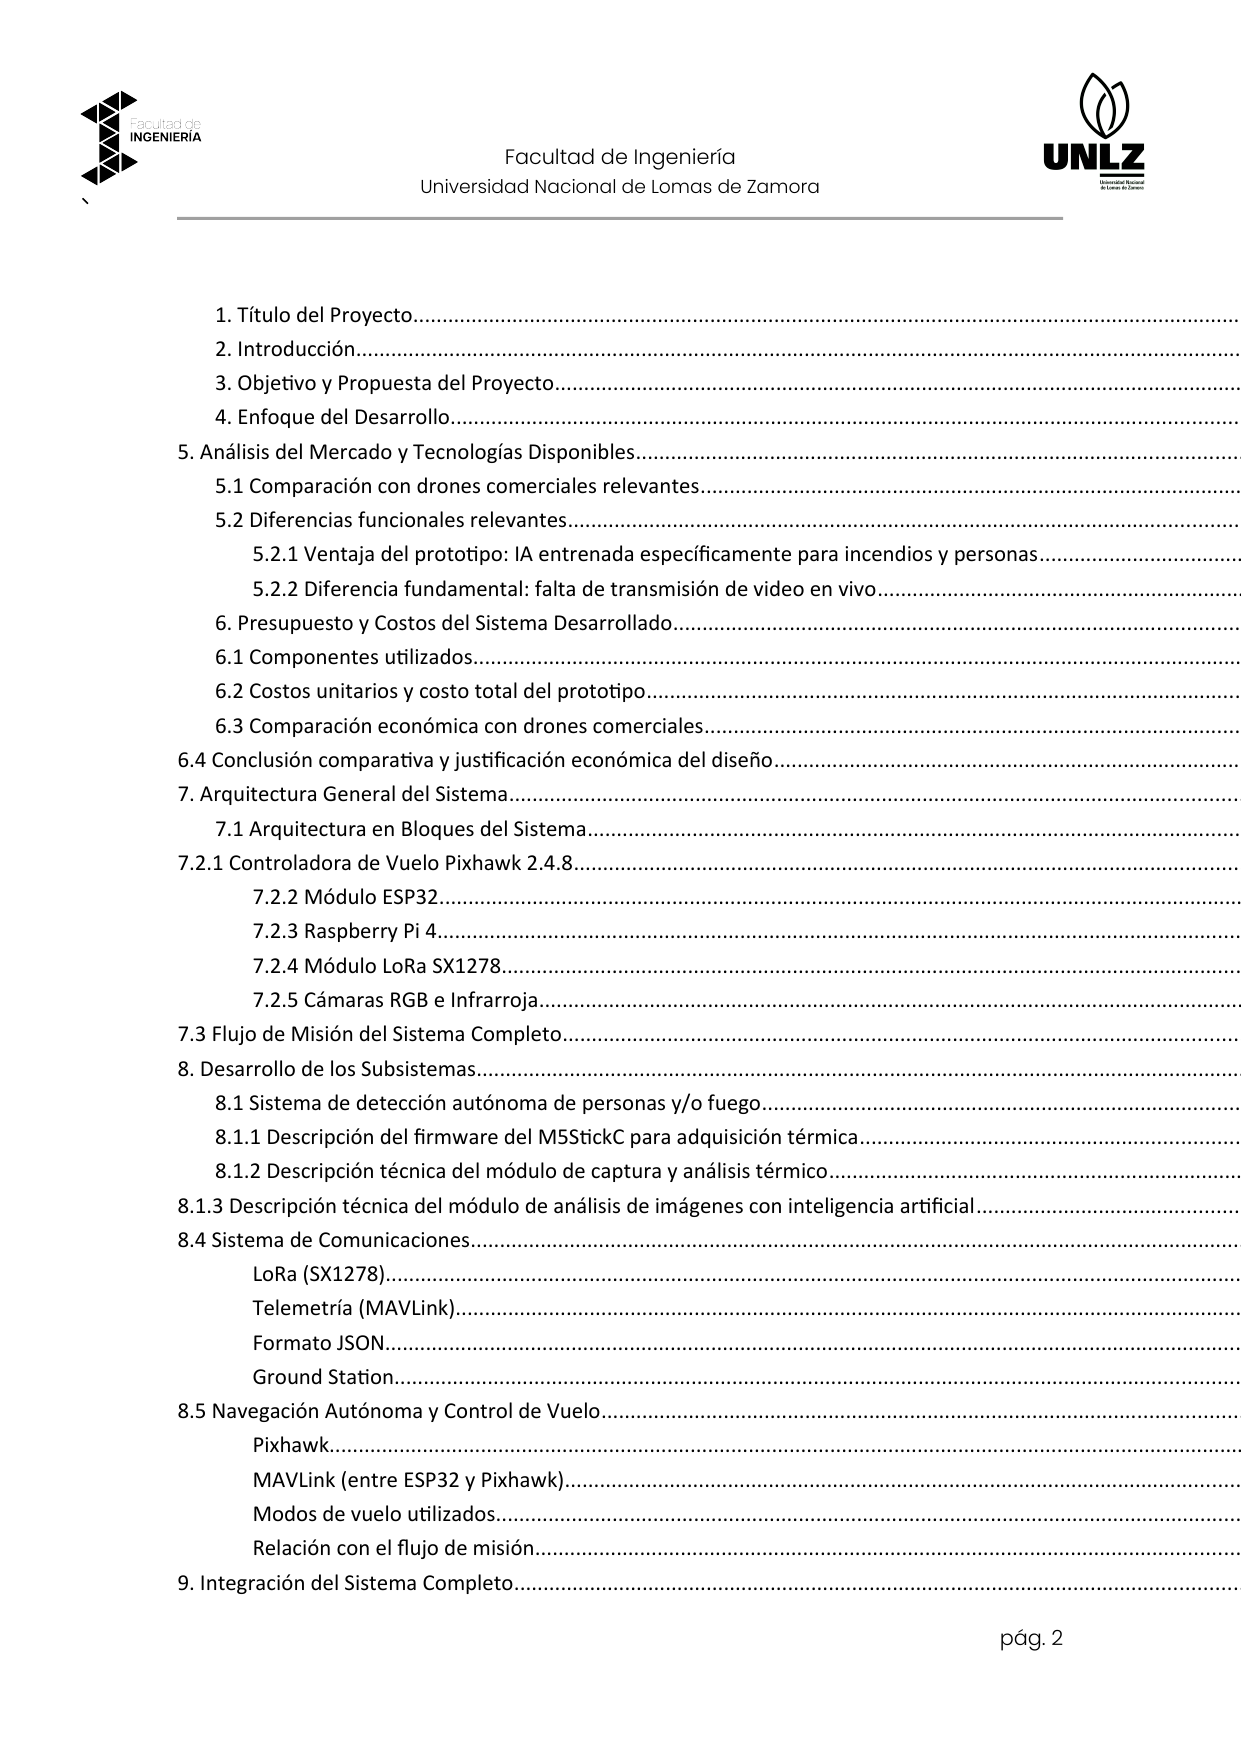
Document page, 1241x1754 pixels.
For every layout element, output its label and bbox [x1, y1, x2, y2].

picture [60, 76, 214, 196]
picture [1029, 66, 1159, 196]
